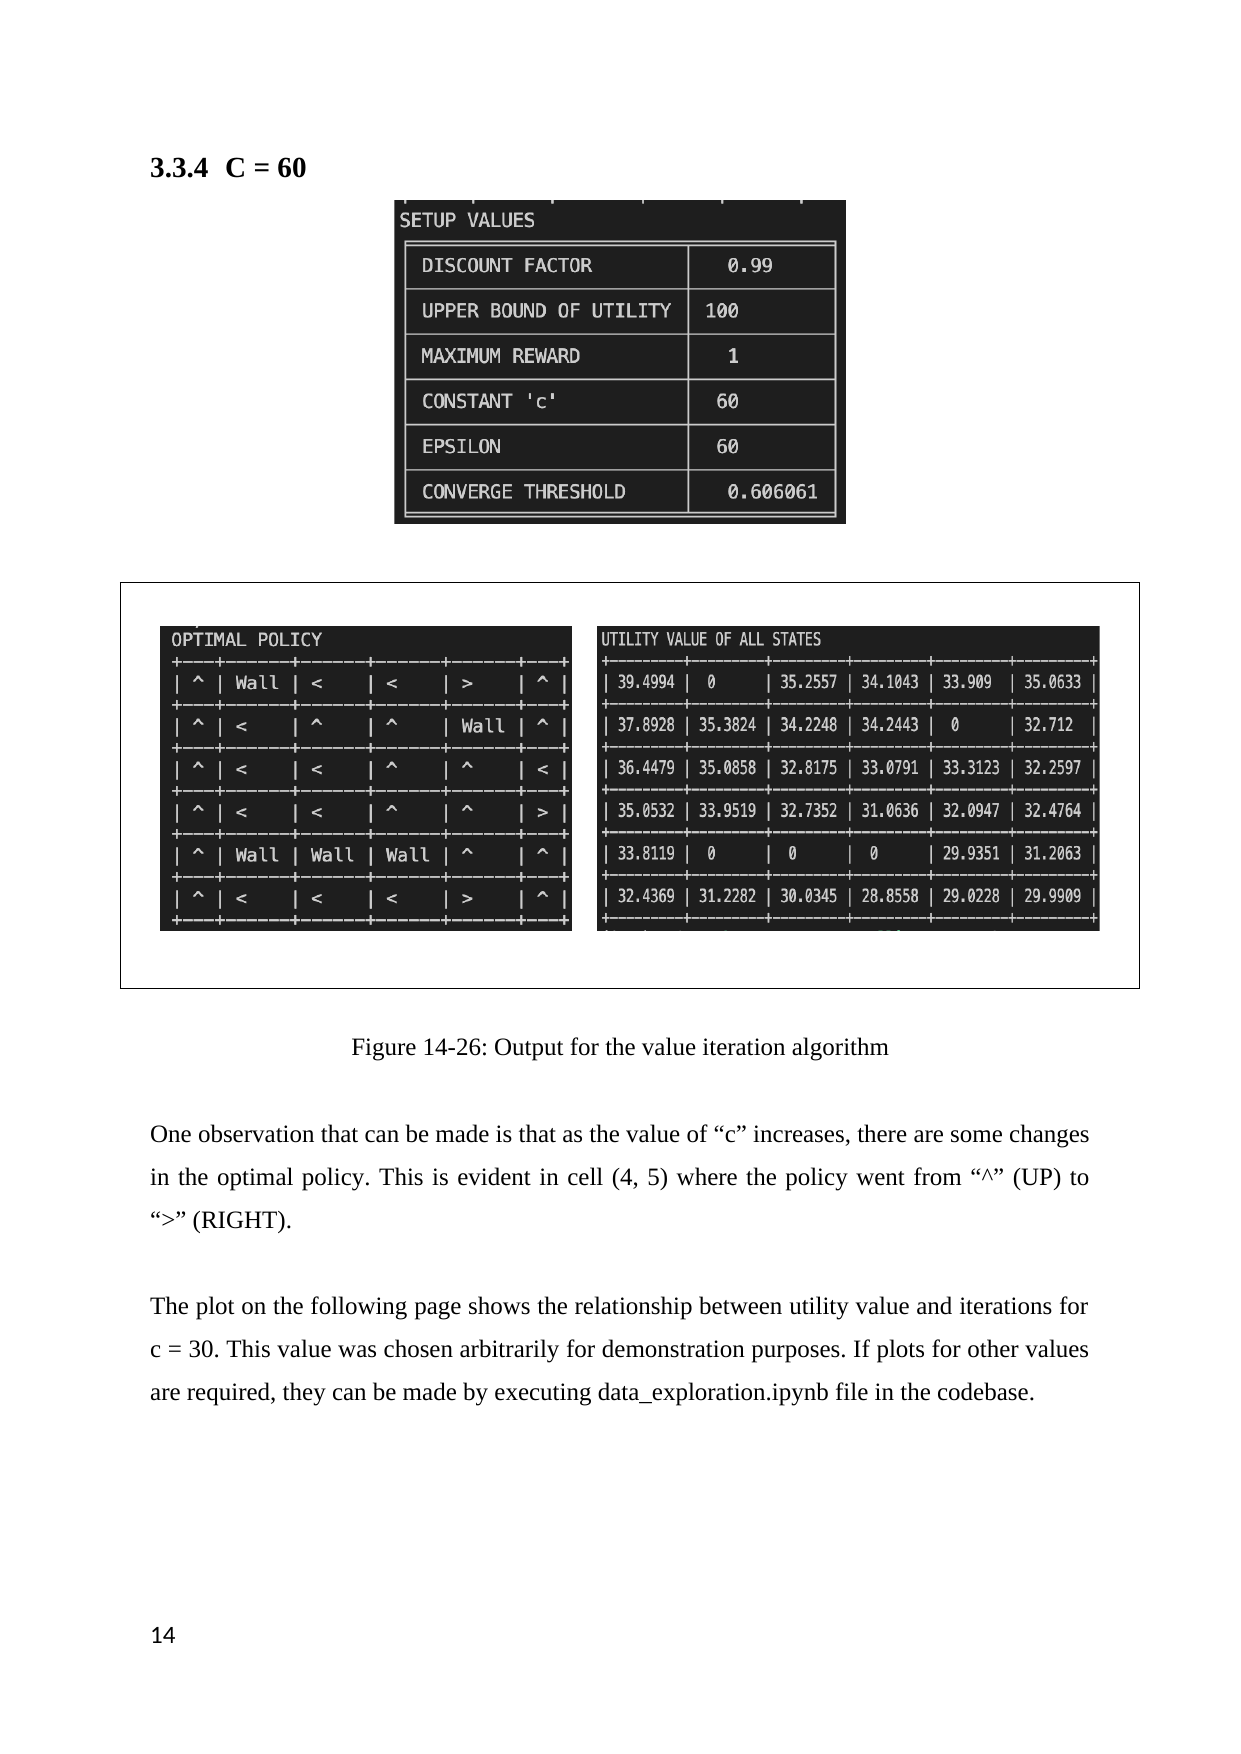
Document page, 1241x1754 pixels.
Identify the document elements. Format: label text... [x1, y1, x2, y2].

text One observation that can be made is that as the value of “c” increases, there are some changes in the optimal policy. This is evident in cell (4, 5) where the policy went from “^” (UP) to “>” (RIGHT). [150, 1119, 1090, 1234]
text Figure 14-26: Output for the value iteration algorithm [150, 1032, 1090, 1061]
list C = 60 [150, 150, 1090, 183]
text The plot on the following page shows the relationship between utility value and iterations for c = 30. This value was chosen arbitrarily for demonstration purposes. If plots for other values are required, they can be made by executing data_exploration.ipynb file in the codebase. [150, 1291, 1090, 1406]
picture [394, 200, 846, 524]
picture [597, 626, 1100, 931]
table_header [121, 583, 1139, 988]
picture [160, 626, 572, 931]
